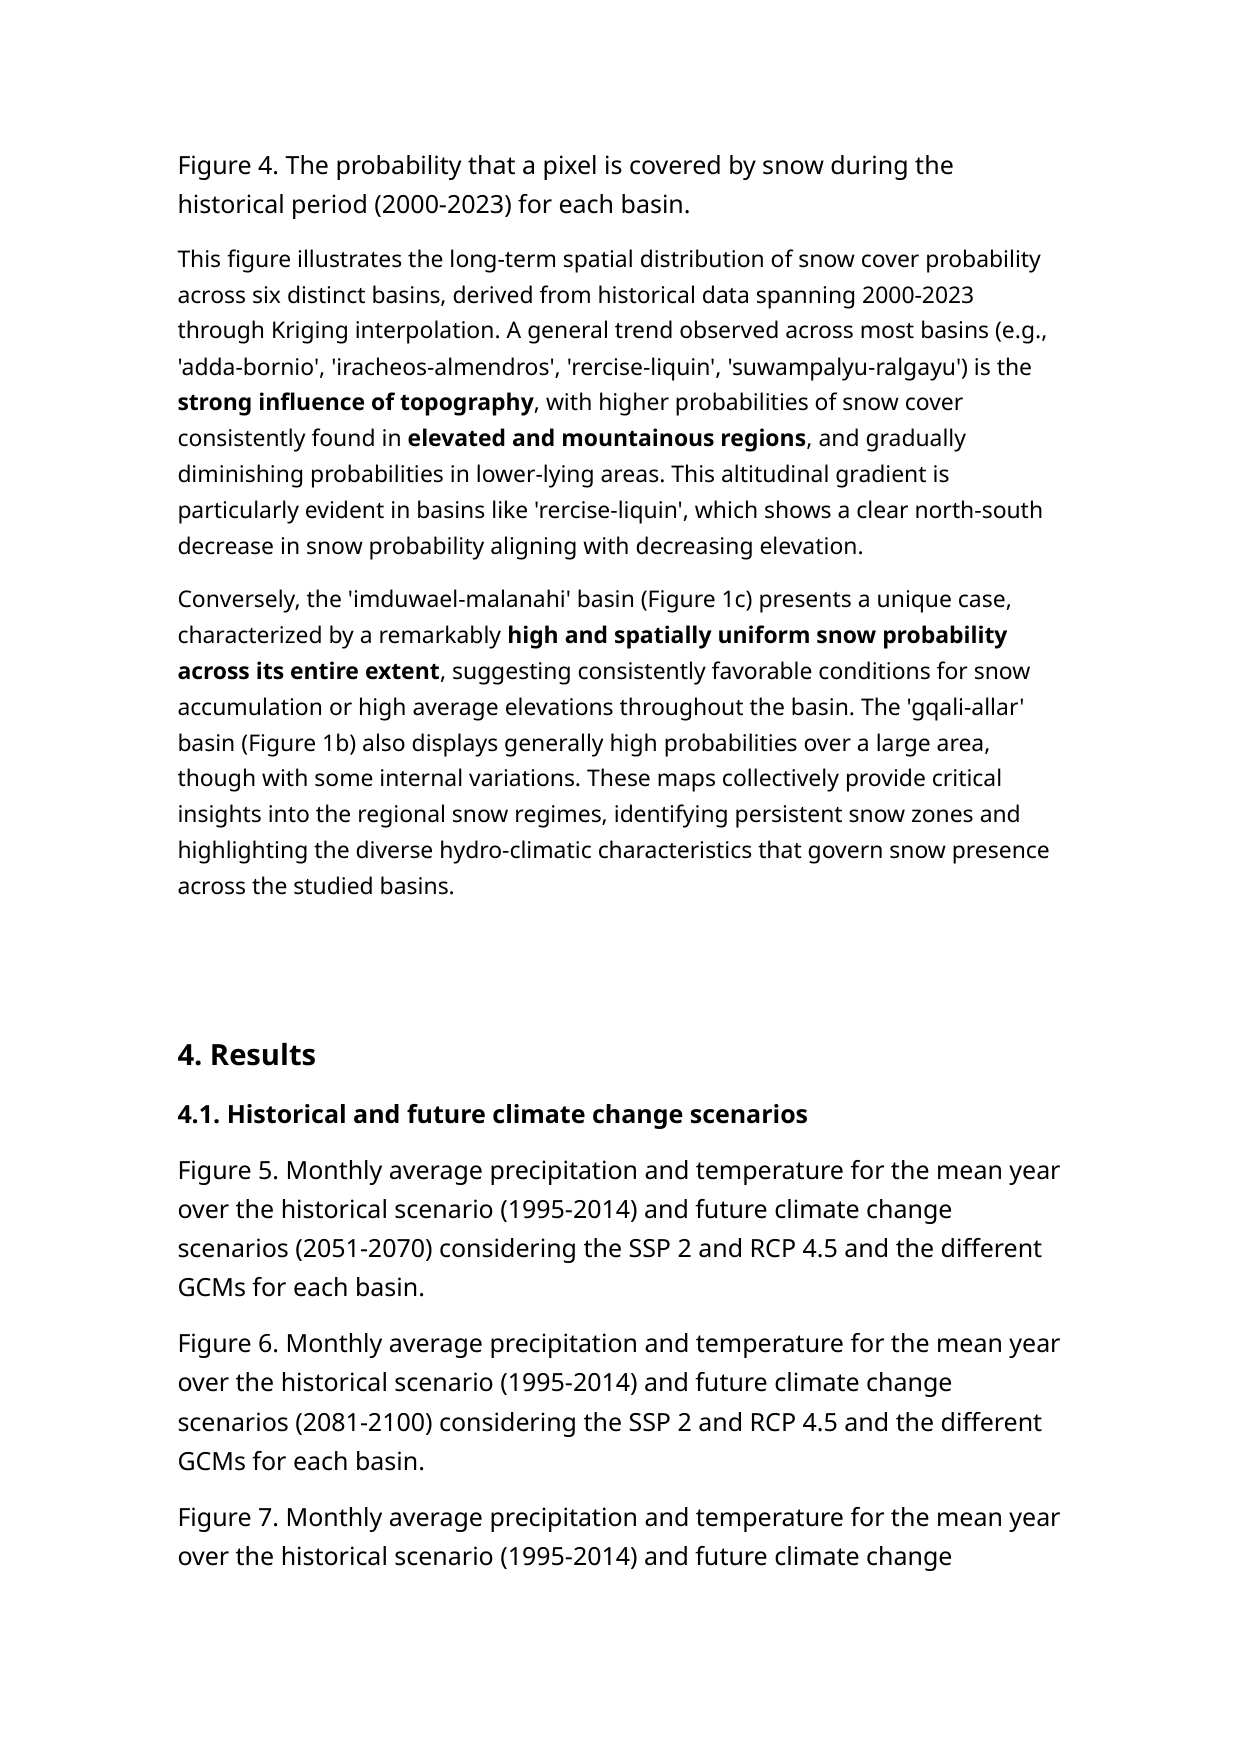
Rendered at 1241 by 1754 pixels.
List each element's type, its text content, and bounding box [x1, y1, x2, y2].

text 4. Results [177, 1034, 1063, 1074]
text Figure 6. Monthly average precipitation and temperature for the mean year over the historical scenario (1995-2014) and future climate change scenarios (2081-2100) considering the SSP 2 and RCP 4.5 and the different GCMs for each basin. [177, 1326, 1063, 1477]
text Figure 5. Monthly average precipitation and temperature for the mean year over the historical scenario (1995-2014) and future climate change scenarios (2051-2070) considering the SSP 2 and RCP 4.5 and the different GCMs for each basin. [177, 1153, 1063, 1304]
text 4.1. Historical and future climate change scenarios [177, 1097, 1063, 1131]
text Figure 4. The probability that a pixel is covered by snow during the historical period (2000-2023) for each basin. [177, 148, 1063, 221]
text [177, 1499, 1063, 1572]
text This figure illustrates the long-term spatial distribution of snow cover probability across six distinct basins, derived from historical data spanning 2000-2023 through Kriging interpolation. A general trend observed across most basins (e.g., 'adda-bornio', 'iracheos-almendros', 'rercise-liquin', 'suwampalyu-ralgayu') is the strong influence of topography, with higher probabilities of snow cover consistently found in elevated and mountainous regions, and gradually diminishing probabilities in lower-lying areas. This altitudinal gradient is particularly evident in basins like 'rercise-liquin', which shows a clear north-south decrease in snow probability aligning with decreasing elevation. [177, 243, 1063, 561]
text Conversely, the 'imduwael-malanahi' basin (Figure 1c) presents a unique case, characterized by a remarkably high and spatially uniform snow probability across its entire extent, suggesting consistently favorable conditions for snow accumulation or high average elevations throughout the basin. The 'gqali-allar' basin (Figure 1b) also displays generally high probabilities over a large area, though with some internal variations. These maps collectively provide critical insights into the regional snow regimes, identifying persistent snow zones and highlighting the diverse hydro-climatic characteristics that govern snow presence across the studied basins. [177, 583, 1063, 901]
